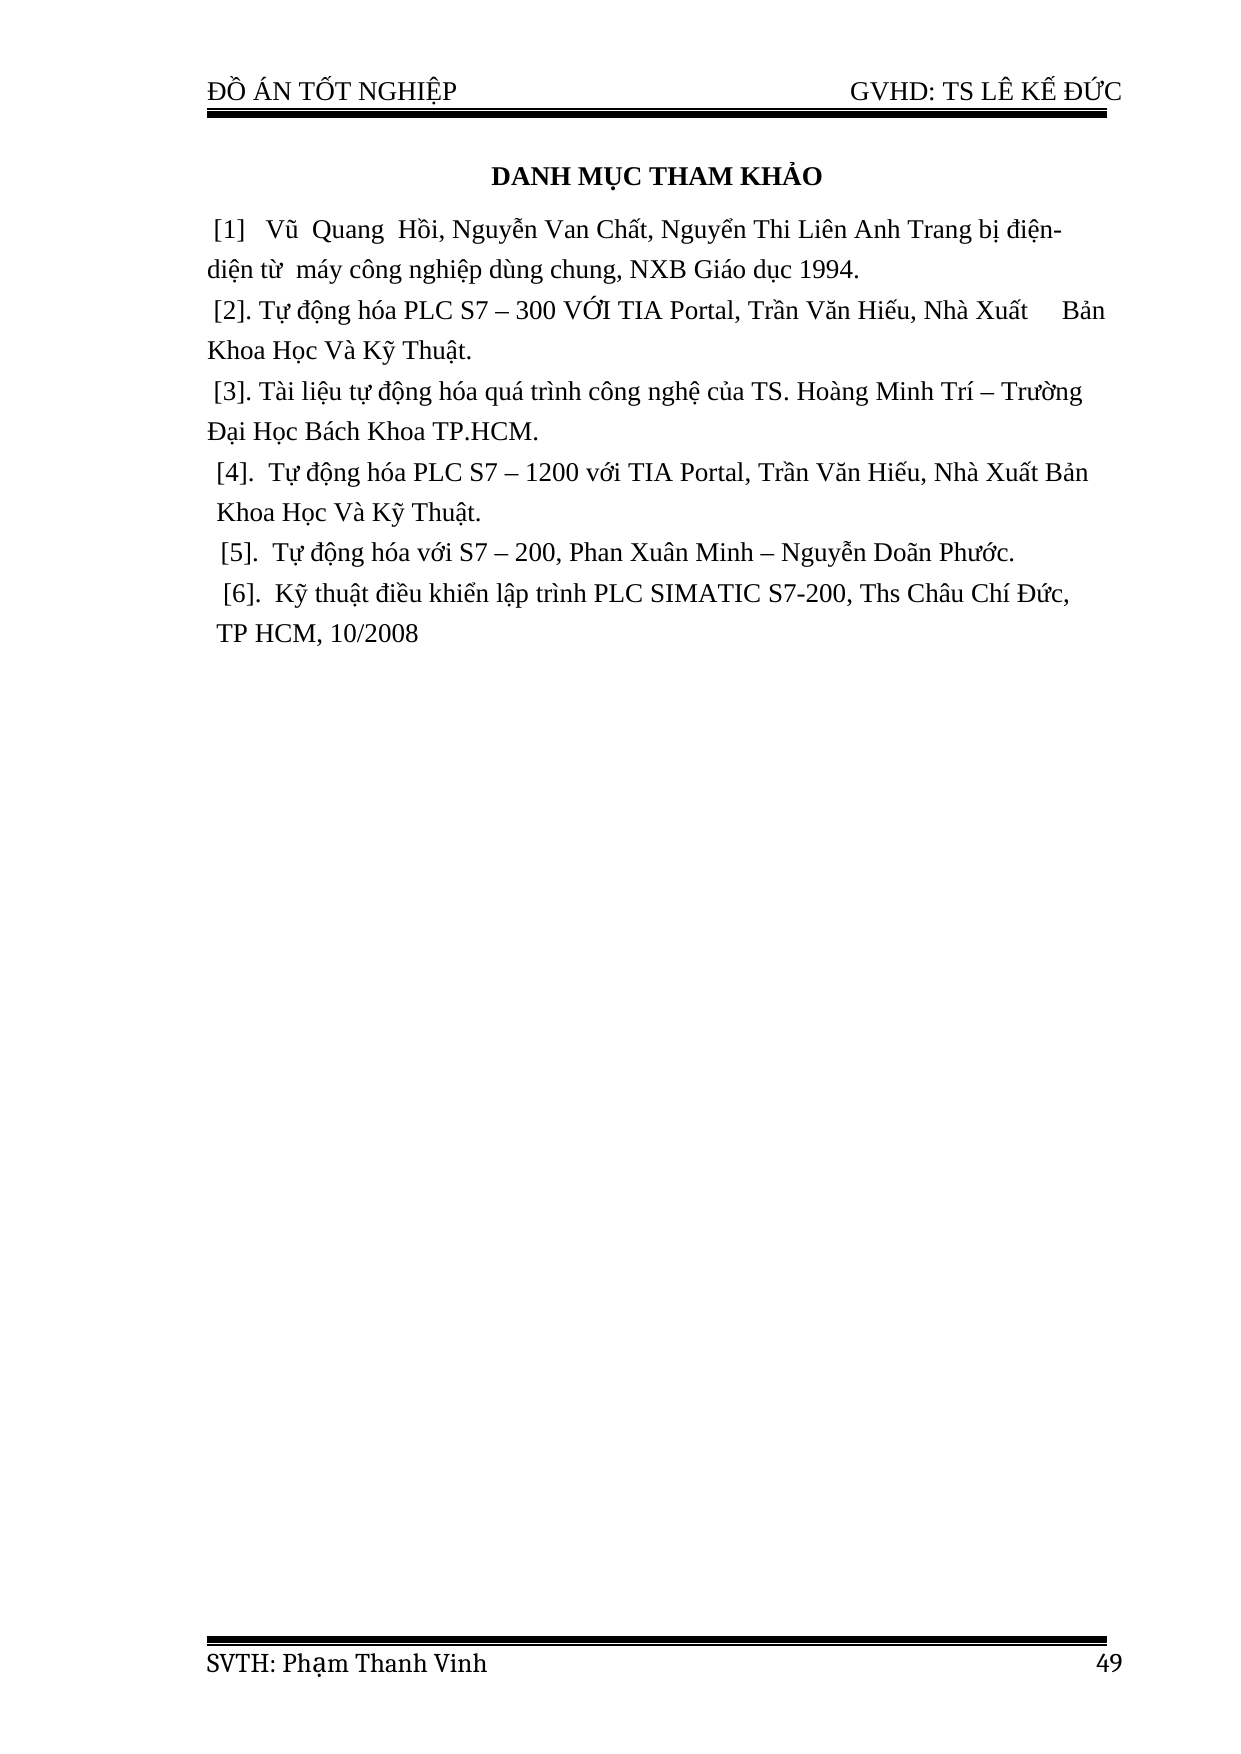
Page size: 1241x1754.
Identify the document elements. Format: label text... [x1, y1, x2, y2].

list [6]. Kỹ thuật điều khiển lập trình PLC SIMATIC S7-200, Ths Châu Chí Đức, TP HCM, 10/2008 [216, 577, 1107, 648]
subtitle DANH MỤC THAM KHẢO [207, 160, 1107, 191]
list [3]. Tài liệu tự động hóa quá trình công nghệ của TS. Hoàng Minh Trí – Trường Đại Học Bách Khoa TP.HCM. [207, 375, 1107, 446]
list [1] Vũ Quang Hồi, Nguyễn Van Chất, Nguyển Thi Liên Anh Trang bị điện-diện từ máy công nghiệp dùng chung, NXB Giáo dục 1994. [207, 213, 1107, 285]
list [4]. Tự động hóa PLC S7 – 1200 với TIA Portal, Trần Văn Hiếu, Nhà Xuất Bản Khoa Học Và Kỹ Thuật. [216, 456, 1107, 527]
text [2]. Tự động hóa PLC S7 – 300 VỚI TIA Portal, Trần Văn Hiếu, Nhà Xuất Bản Khoa Học Và Kỹ Thuật. [207, 294, 1107, 366]
list [5]. Tự động hóa với S7 – 200, Phan Xuân Minh – Nguyễn Doãn Phước. [207, 536, 1107, 568]
